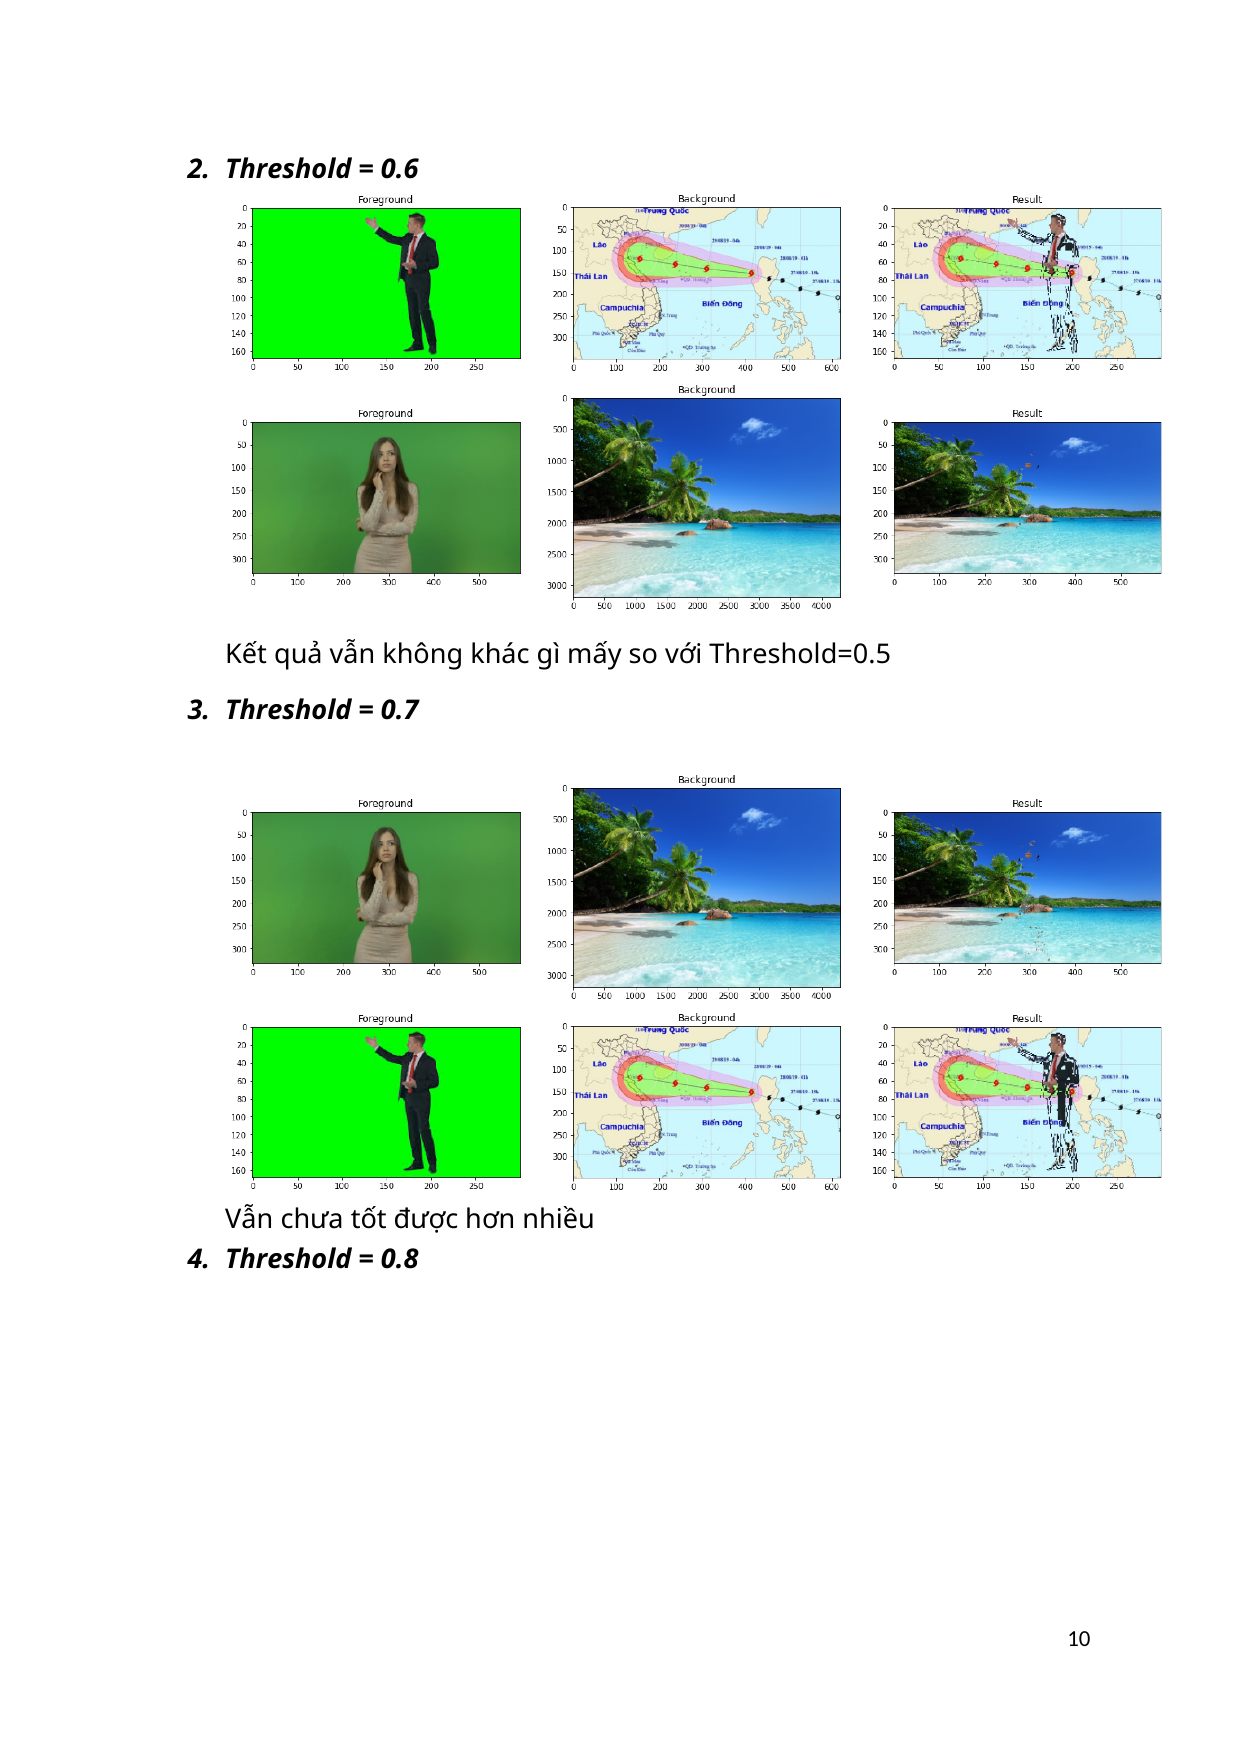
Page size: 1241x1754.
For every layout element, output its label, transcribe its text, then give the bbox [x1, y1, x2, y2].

picture [225, 379, 1166, 616]
picture [225, 188, 1166, 378]
list Threshold = 0.8 [187, 1239, 1090, 1276]
picture [225, 769, 1166, 1006]
list Threshold = 0.7 [187, 691, 1090, 727]
list Vẫn chưa tốt được hơn nhiều [225, 1199, 1090, 1236]
text Kết quả vẫn không khác gì mấy so với Threshold=0.5 [225, 634, 1090, 671]
picture [225, 1007, 1166, 1197]
